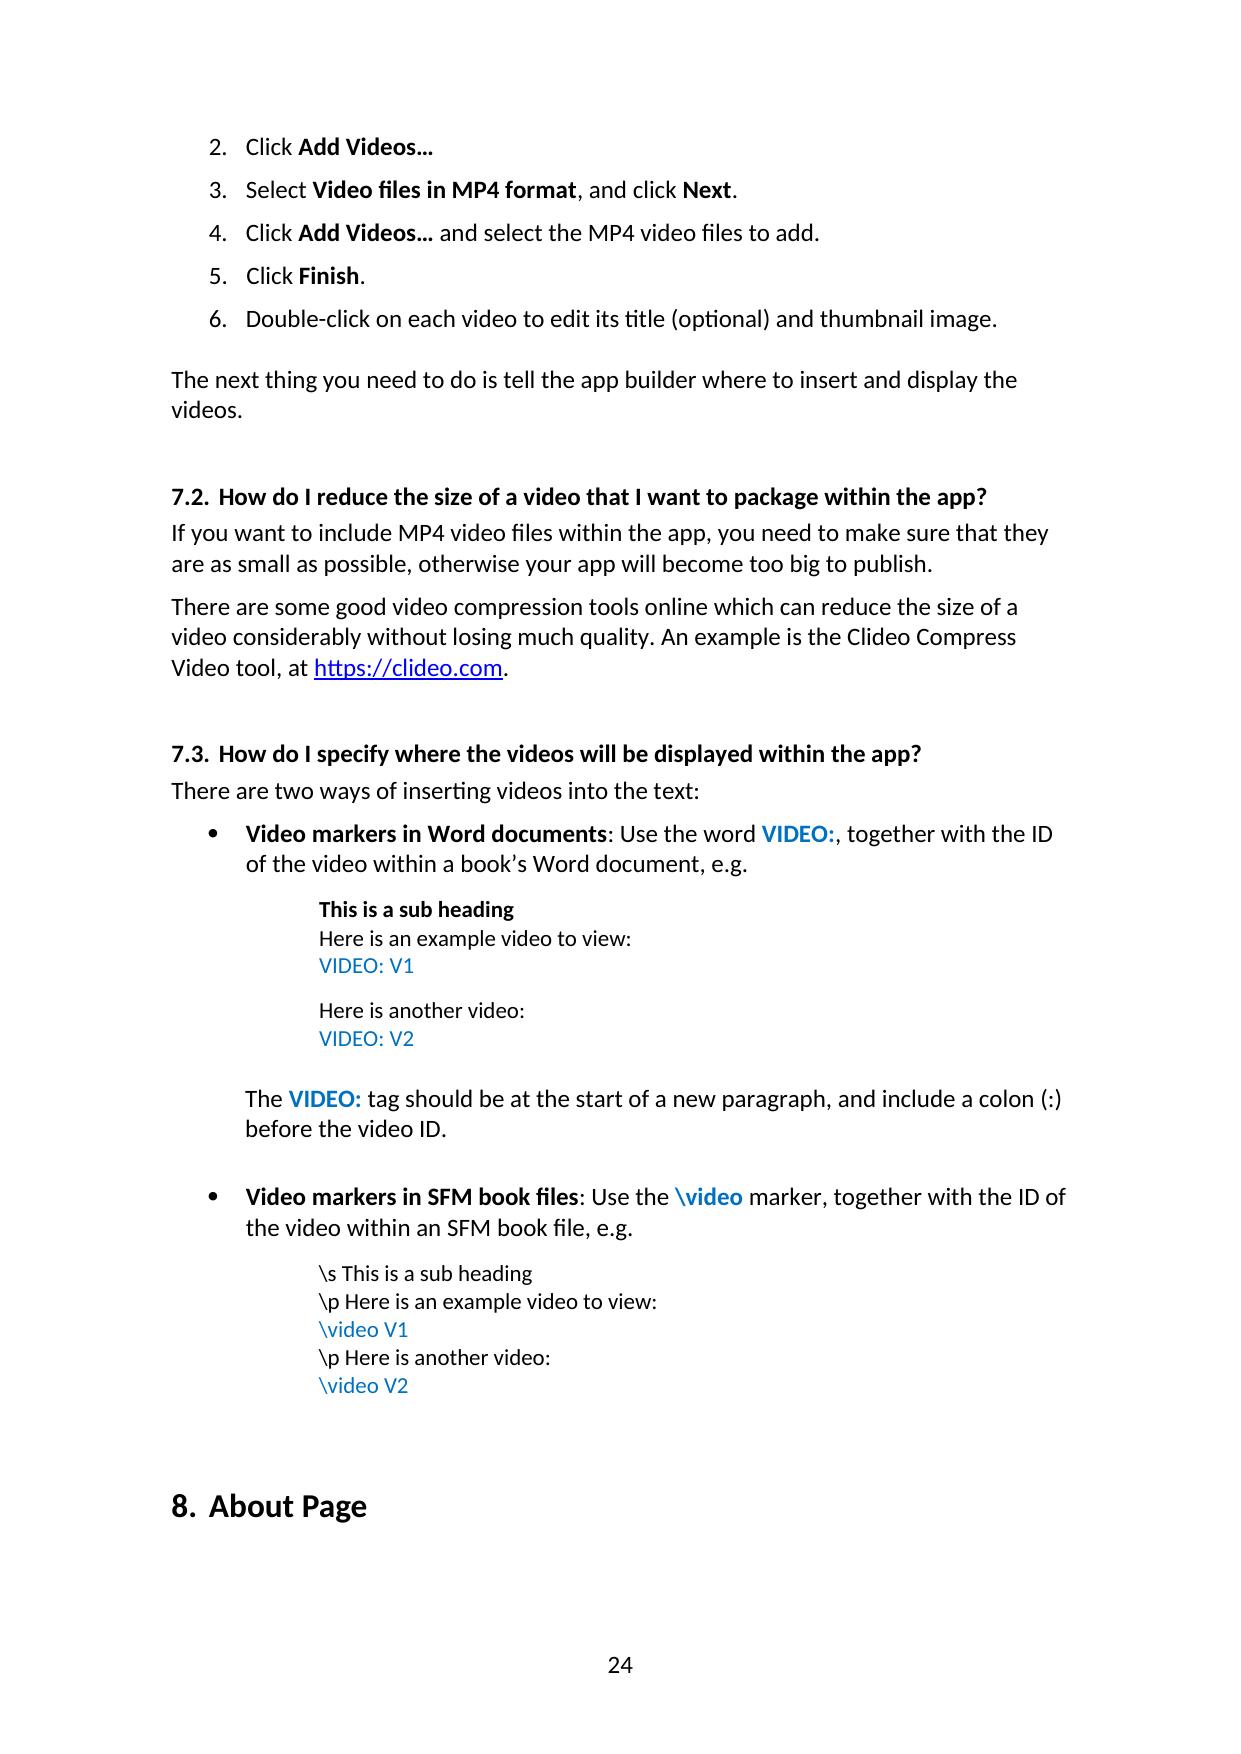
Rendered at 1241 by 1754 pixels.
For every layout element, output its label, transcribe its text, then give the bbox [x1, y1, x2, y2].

text If you want to include MP4 video files within the app, you need to make sure that they are as small as possible, otherwise your app will become too big to publish. [171, 517, 1069, 578]
text This is a sub heading Here is an example video to view: VIDEO: V1 [319, 896, 1069, 980]
text \s This is a sub heading \p Here is an example video to view: \video V1 \p Here is another video: \video V2 [319, 1259, 1069, 1399]
list Video markers in SFM book files: Use the \video marker, together with the ID of the video within an SFM book file, e.g. [208, 1181, 1069, 1242]
subtitle How do I specify where the videos will be displayed within the app? [171, 738, 1069, 769]
list Click Add Videos… and select the MP4 video files to add. [208, 217, 1069, 248]
subtitle How do I reduce the size of a video that I want to package within the app? [171, 481, 1069, 511]
subtitle About Page [171, 1485, 1069, 1526]
list Click Finish. [209, 260, 1069, 291]
list Click Add Videos… [208, 131, 1069, 162]
text There are two ways of inserting videos into the text: [171, 775, 1069, 805]
text The next thing you need to do is tell the app builder where to insert and display the videos. [171, 364, 1069, 425]
text Here is another video: VIDEO: V2 [319, 996, 1069, 1052]
text The VIDEO: tag should be at the start of a new paragraph, and include a colon (:) before the video ID. [245, 1083, 1069, 1144]
list Double-click on each video to edit its title (optional) and thumbnail image. [208, 303, 1069, 334]
list Video markers in Word documents: Use the word VIDEO:, together with the ID of the video within a book’s Word document, e.g. [208, 818, 1069, 879]
list Select Video files in MP4 format, and click Next. [208, 174, 1069, 204]
text There are some good video compression tools online which can reduce the size of a video considerably without losing much quality. An example is the Clideo Compress Video tool, at https://clideo.com. [171, 591, 1069, 683]
